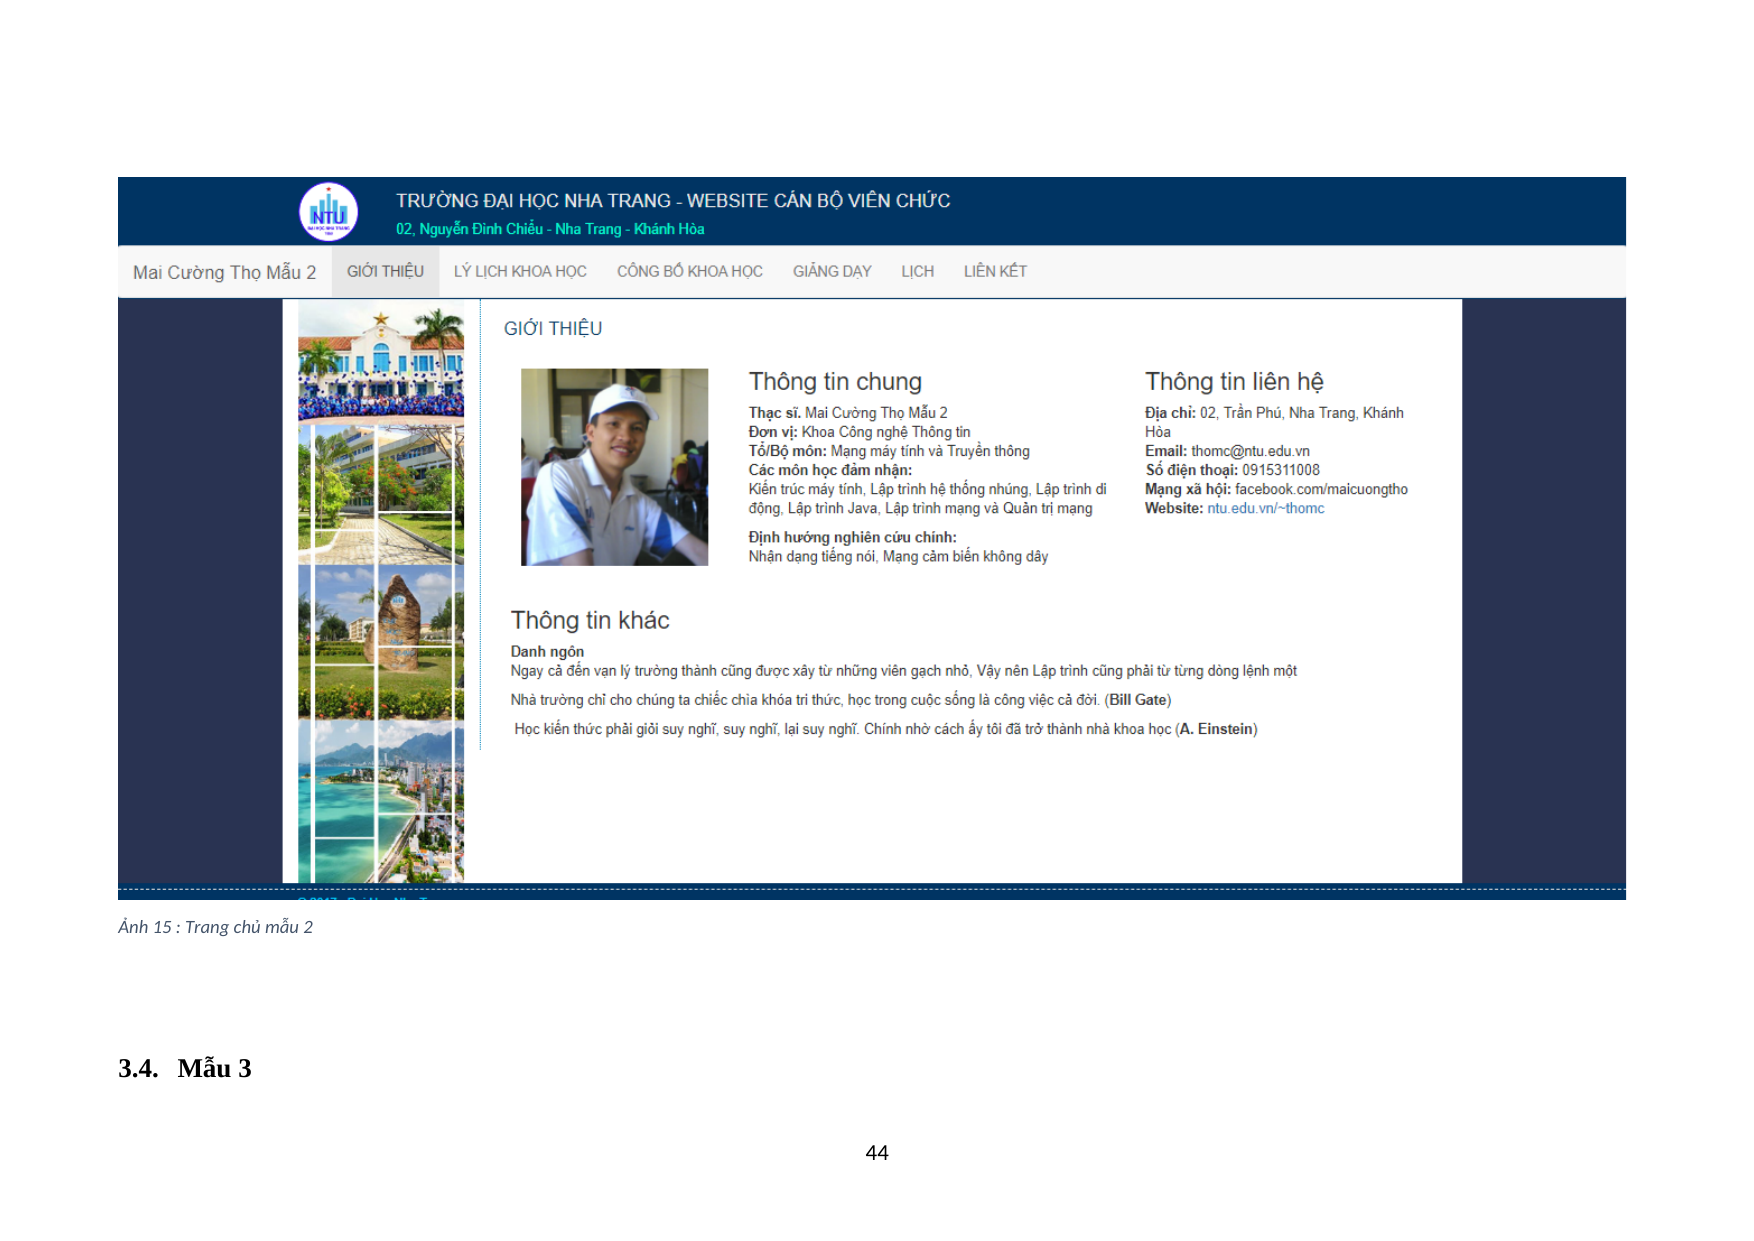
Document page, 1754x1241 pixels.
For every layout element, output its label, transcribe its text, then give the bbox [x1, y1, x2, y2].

picture [118, 177, 1627, 900]
text Ảnh 15 : Trang chủ mẫu 2 [118, 915, 1636, 938]
list Mẫu 3 [118, 1052, 1636, 1084]
